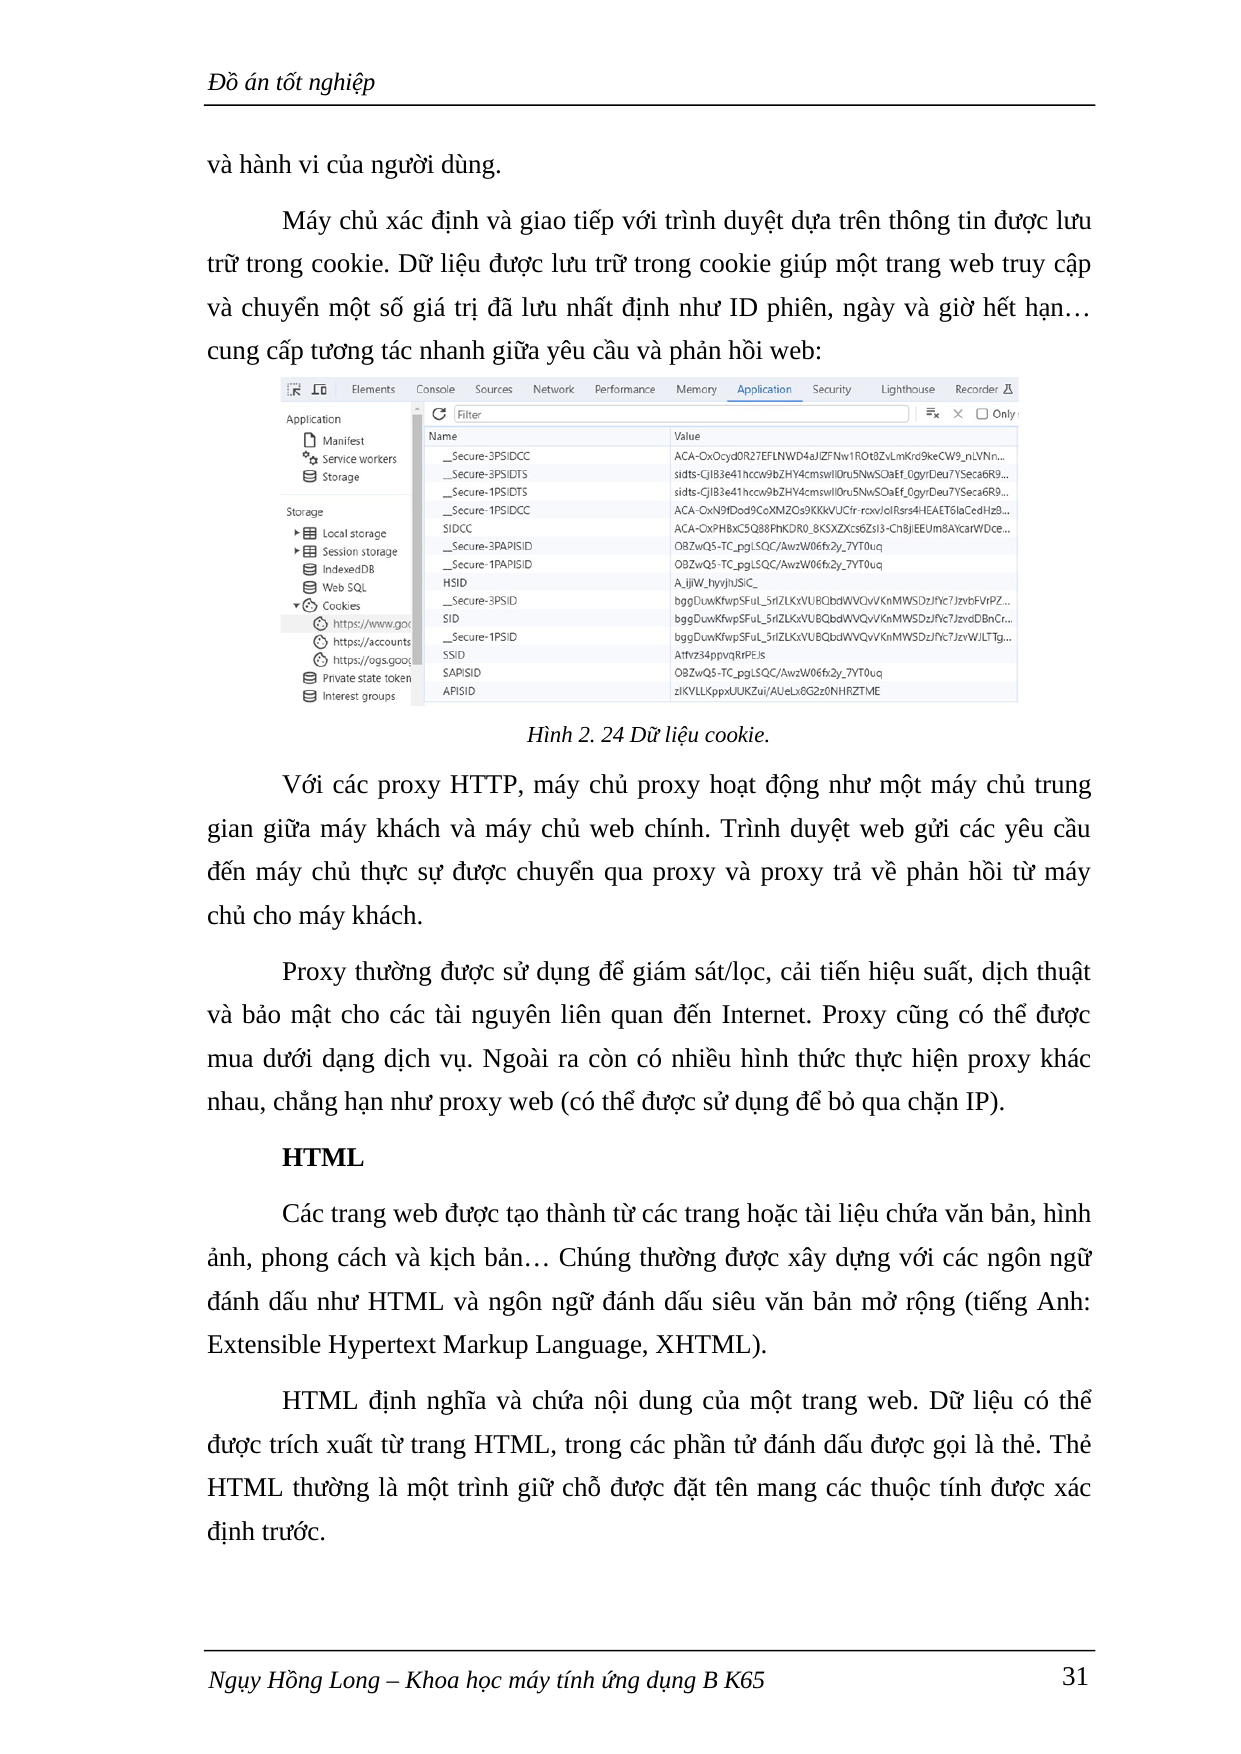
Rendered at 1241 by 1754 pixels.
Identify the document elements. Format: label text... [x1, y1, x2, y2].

picture [280, 377, 1019, 706]
text HTML định nghĩa và chứa nội dung của một trang web. Dữ liệu có thể được trích xuất từ trang HTML, trong các phần tử đánh dấu được gọi là thẻ. Thẻ HTML thường là một trình giữ chỗ được đặt tên mang các thuộc tính được xác định trước. [207, 1384, 1092, 1546]
text Hình 2. 24 Dữ liệu cookie. [207, 721, 1092, 747]
text HTML [207, 1142, 1092, 1173]
text Máy chủ xác định và giao tiếp với trình duyệt dựa trên thông tin được lưu trữ trong cookie. Dữ liệu được lưu trữ trong cookie giúp một trang web truy cập và chuyển một số giá trị đã lưu nhất định như ID phiên, ngày và giờ hết hạn… cung cấp tương tác nhanh giữa yêu cầu và phản hồi web: [207, 204, 1092, 366]
text Các trang web được tạo thành từ các trang hoặc tài liệu chứa văn bản, hình ảnh, phong cách và kịch bản… Chúng thường được xây dựng với các ngôn ngữ đánh dấu như HTML và ngôn ngữ đánh dấu siêu văn bản mở rộng (tiếng Anh: Extensible Hypertext Markup Language, XHTML). [207, 1198, 1092, 1359]
text Với các proxy HTTP, máy chủ proxy hoạt động như một máy chủ trung gian giữa máy khách và máy chủ web chính. Trình duyệt web gửi các yêu cầu đến máy chủ thực sự được chuyển qua proxy và proxy trả về phản hồi từ máy chủ cho máy khách. [207, 768, 1092, 930]
text Proxy thường được sử dụng để giám sát/lọc, cải tiến hiệu suất, dịch thuật và bảo mật cho các tài nguyên liên quan đến Internet. Proxy cũng có thể được mua dưới dạng dịch vụ. Ngoài ra còn có nhiều hình thức thực hiện proxy khác nhau, chẳng hạn như proxy web (có thể được sử dụng để bỏ qua chặn IP). [207, 955, 1092, 1117]
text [207, 148, 1092, 179]
